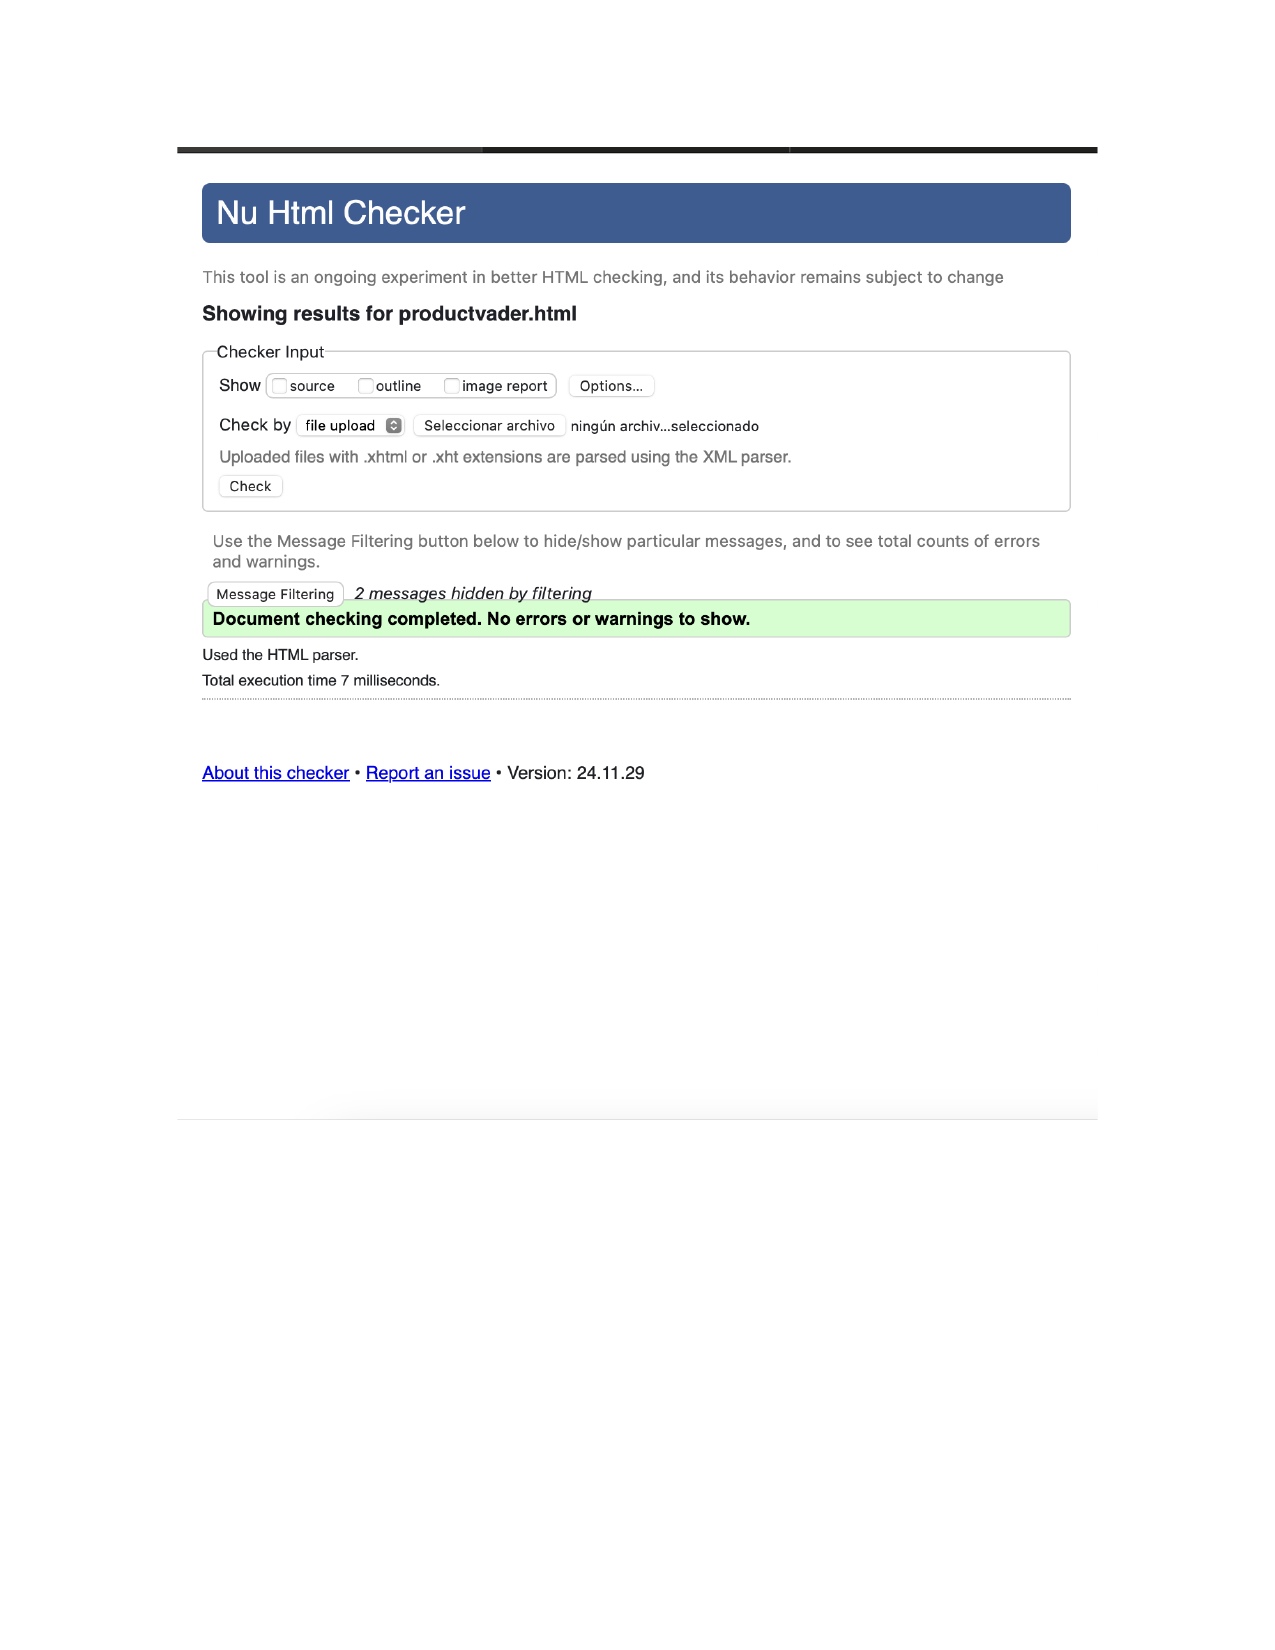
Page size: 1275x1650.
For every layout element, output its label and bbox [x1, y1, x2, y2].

picture [177, 147, 1098, 1120]
